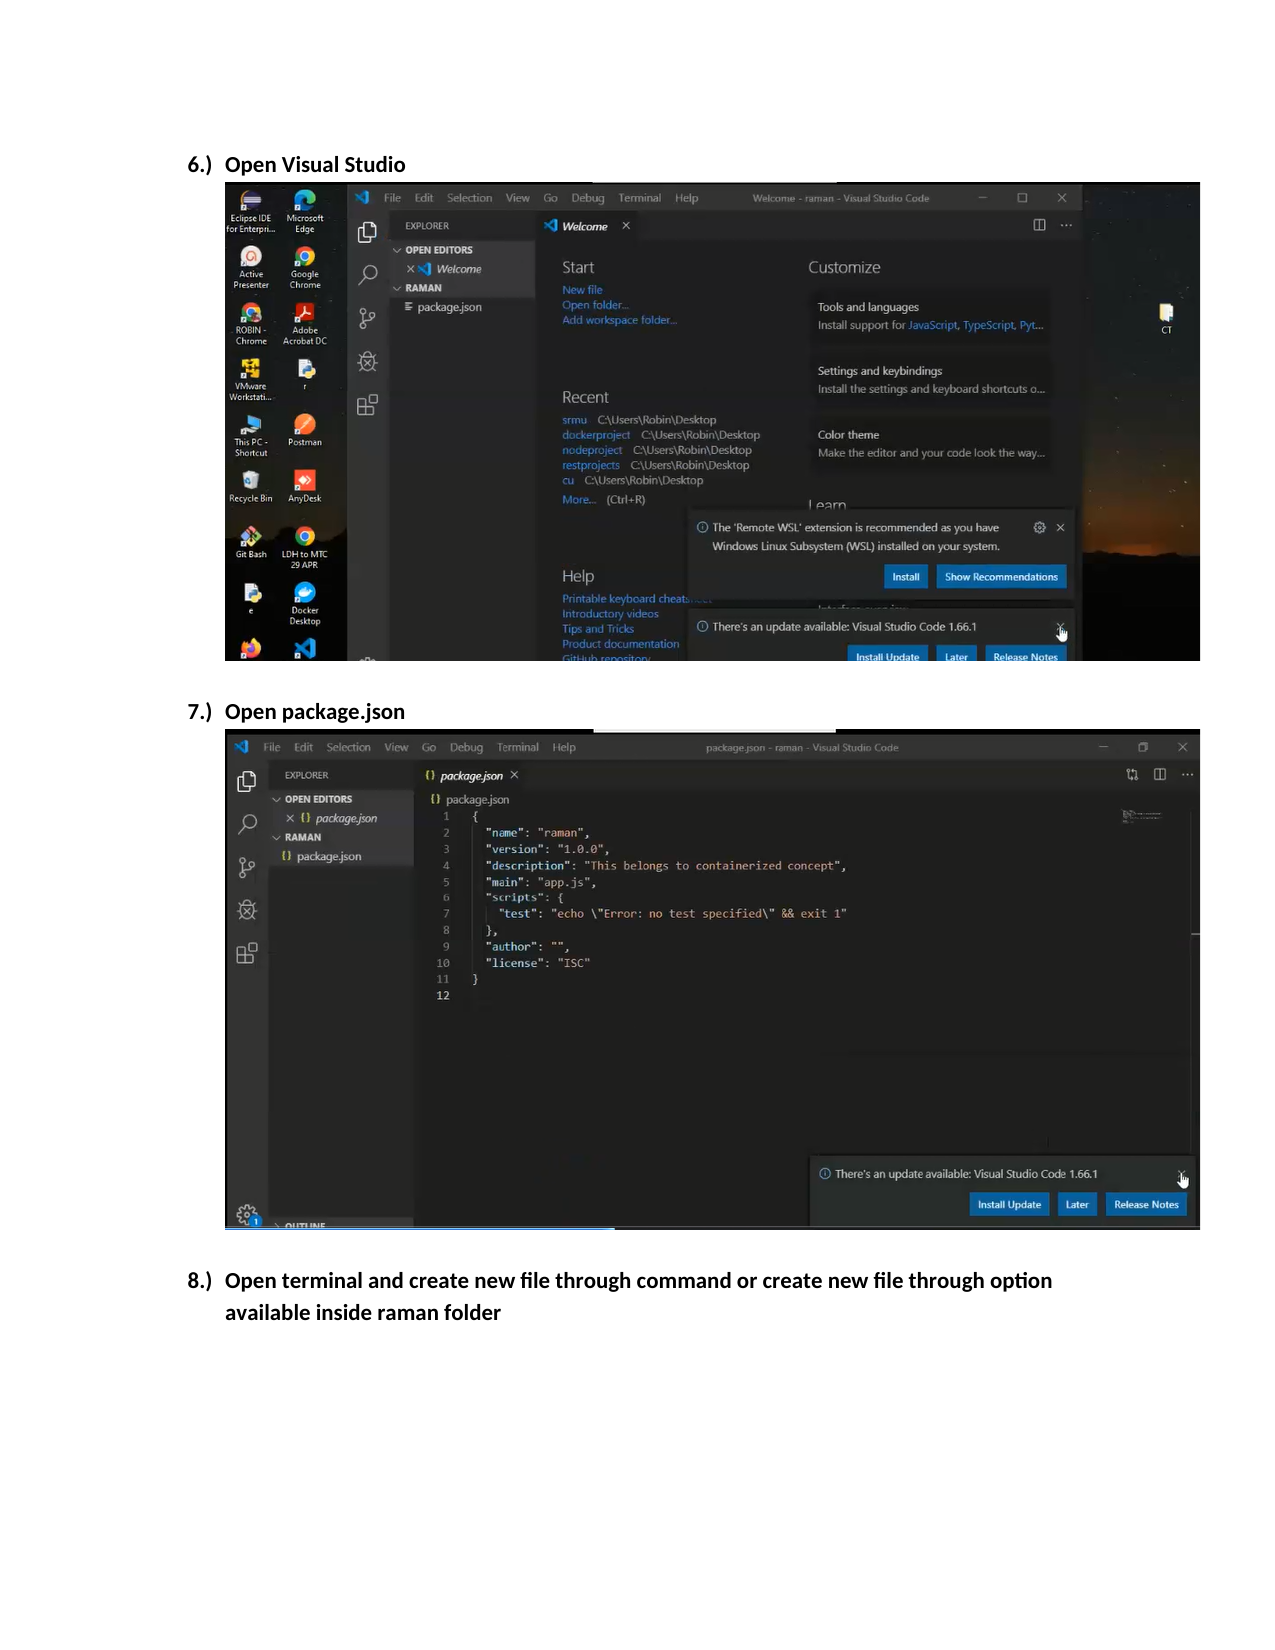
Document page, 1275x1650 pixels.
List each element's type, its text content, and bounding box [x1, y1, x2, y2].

list Open package.json [187, 697, 1125, 725]
picture [225, 729, 1200, 1230]
picture [225, 182, 1200, 661]
list Open Visual Studio [187, 150, 1125, 178]
list Open terminal and create new file through command or create new file through option available inside raman folder [187, 1266, 1125, 1326]
